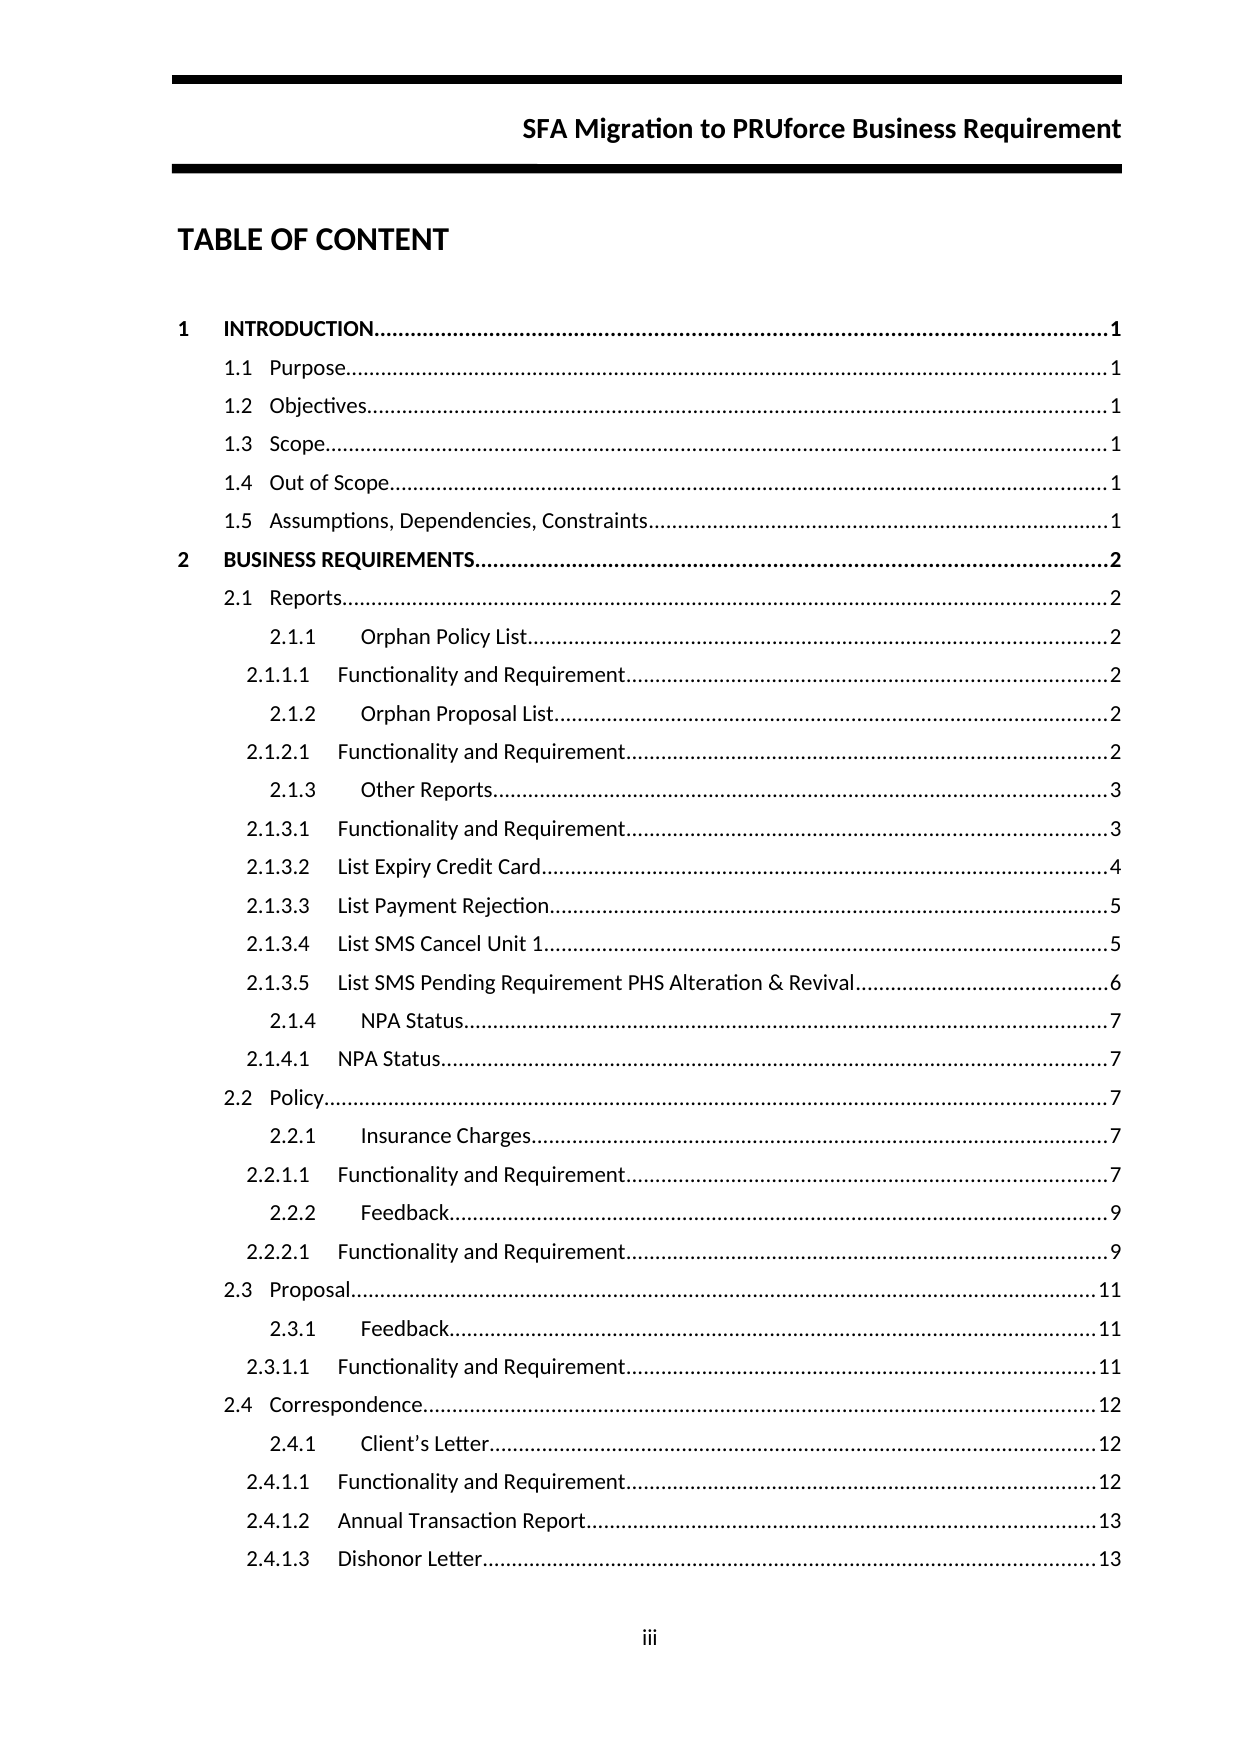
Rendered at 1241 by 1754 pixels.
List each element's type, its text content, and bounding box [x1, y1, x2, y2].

text 2.1.1 Orphan Policy List 2 [269, 622, 1122, 650]
text 2.1.2 Orphan Proposal List 2 [269, 699, 1122, 727]
text 2.1.3.1 Functionality and Requirement 3 [246, 814, 1122, 842]
text 2.1.1.1 Functionality and Requirement 2 [246, 660, 1122, 688]
text 1.5 Assumptions, Dependencies, Constraints 1 [223, 506, 1122, 534]
text 2.4.1.2 Annual Transaction Report 13 [246, 1506, 1122, 1534]
text 2.1.2.1 Functionality and Requirement 2 [246, 737, 1122, 765]
text 1.4 Out of Scope 1 [223, 468, 1122, 496]
text 2.4.1.3 Dishonor Letter 13 [246, 1544, 1122, 1572]
text 2.3 Proposal 11 [223, 1275, 1122, 1303]
text 2.2.1.1 Functionality and Requirement 7 [246, 1160, 1122, 1188]
text 2.1.4.1 NPA Status 7 [246, 1044, 1122, 1073]
text 1 Introduction 1 [177, 314, 1122, 342]
text 2.1.3 Other Reports 3 [269, 776, 1122, 803]
text 1.1 Purpose 1 [223, 353, 1122, 381]
text 2.1.3.2 List Expiry Credit Card 4 [246, 852, 1122, 880]
text 2.2.1 Insurance Charges 7 [269, 1121, 1122, 1149]
text 1.2 Objectives 1 [223, 391, 1122, 419]
text 2.1.3.3 List Payment Rejection 5 [246, 891, 1122, 919]
text 2.3.1 Feedback 11 [269, 1314, 1122, 1342]
text 1.3 Scope 1 [223, 429, 1122, 458]
text 2.2 Policy 7 [223, 1083, 1122, 1111]
text TABLE OF CONTENT [177, 217, 1122, 258]
text 2.1 Reports 2 [223, 583, 1122, 611]
text 2.3.1.1 Functionality and Requirement 11 [246, 1352, 1122, 1380]
text 2.2.2 Feedback 9 [269, 1198, 1122, 1226]
text 2.2.2.1 Functionality and Requirement 9 [246, 1237, 1122, 1265]
text 2.1.4 NPA Status 7 [269, 1006, 1122, 1034]
text 2 Business Requirements 2 [177, 545, 1122, 573]
text 2.1.3.4 List SMS Cancel Unit 1 5 [246, 929, 1122, 957]
text 2.1.3.5 List SMS Pending Requirement PHS Alteration & Revival 6 [246, 968, 1122, 996]
text 2.4 Correspondence 12 [223, 1391, 1122, 1418]
text 2.4.1 Client’s Letter 12 [269, 1429, 1122, 1457]
text 2.4.1.1 Functionality and Requirement 12 [246, 1467, 1122, 1495]
